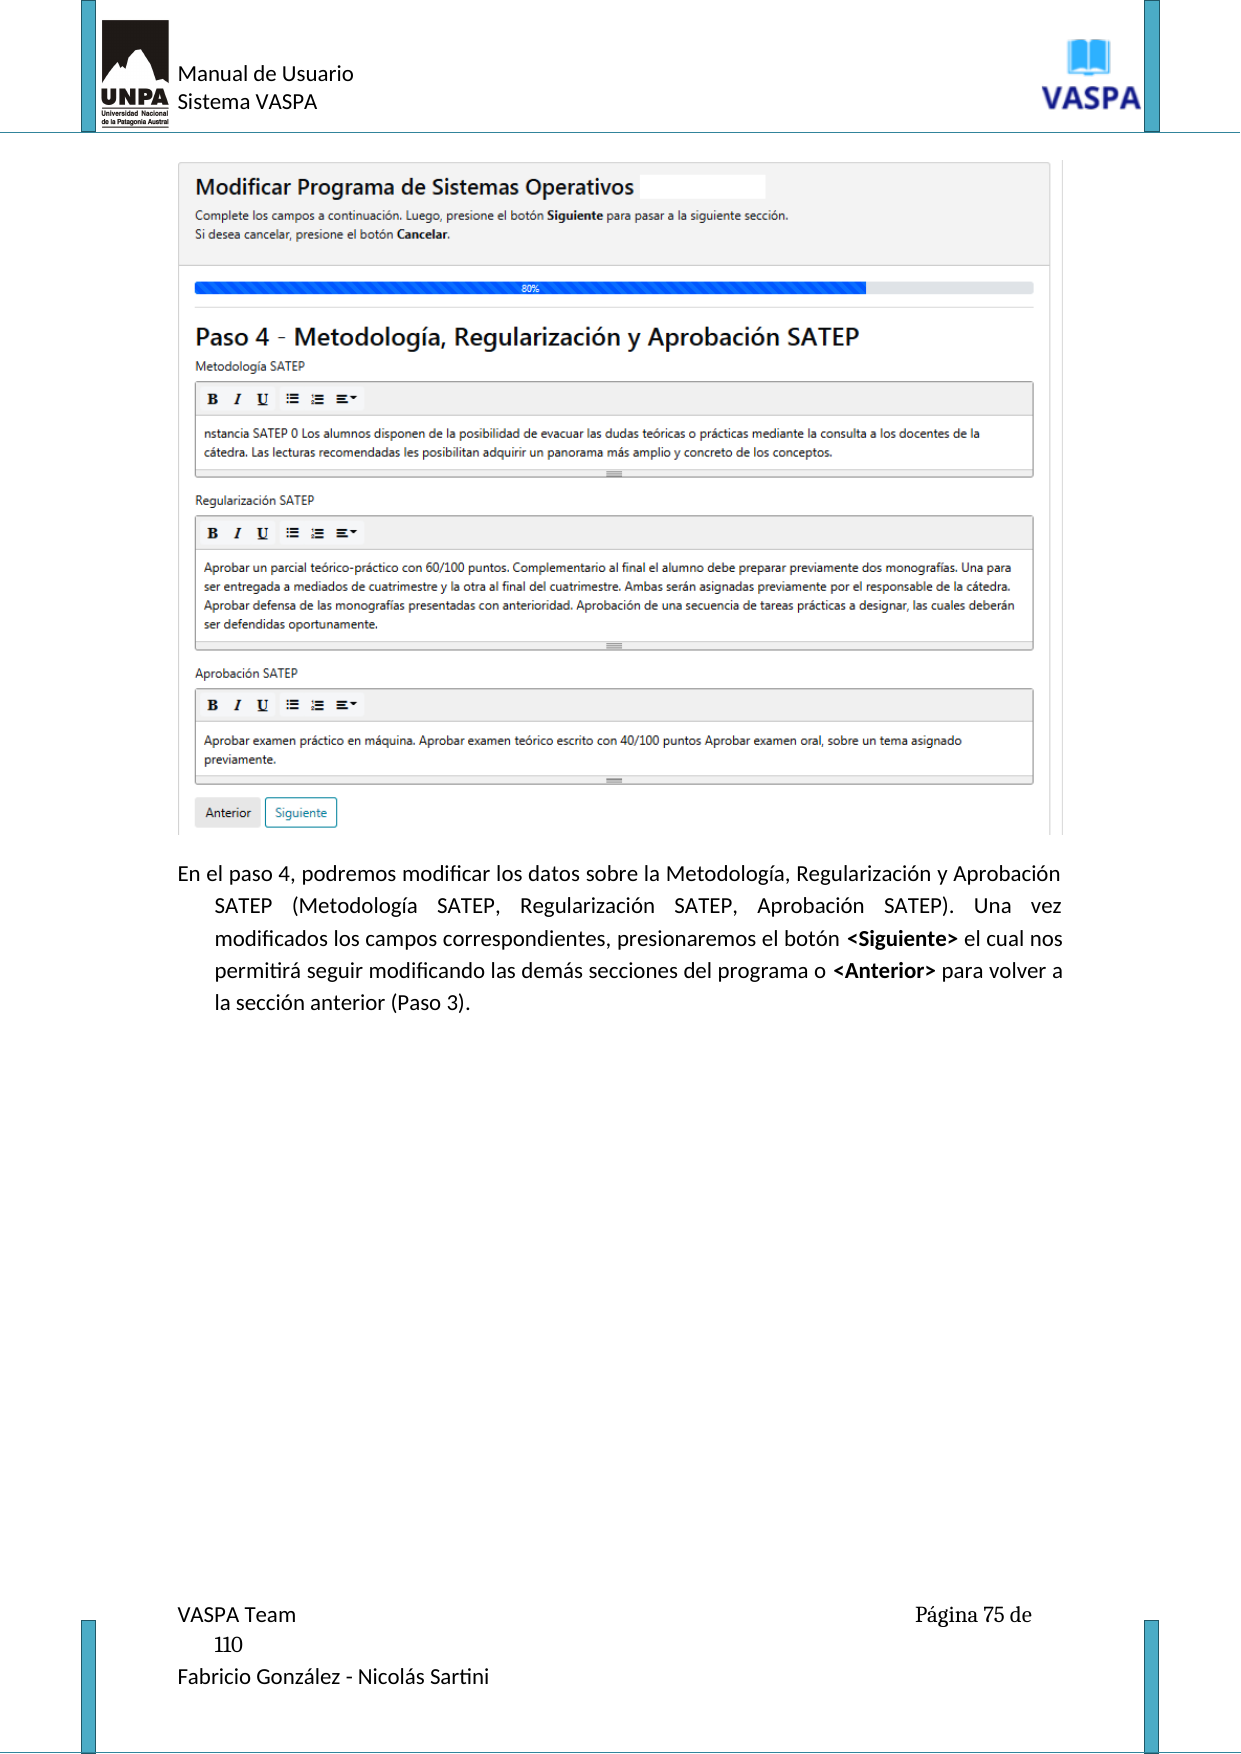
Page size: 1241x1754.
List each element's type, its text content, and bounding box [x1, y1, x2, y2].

text En el paso 4, podremos modificar los datos sobre la Metodología, Regularización y Aprobación SATEP (Metodología SATEP, Regularización SATEP, Aprobación SATEP). Una vez modificados los campos correspondientes, presionaremos el botón <Siguiente> el cual nos permitirá seguir modificando las demás secciones del programa o <Anterior> para volver a la sección anterior (Paso 3). [177, 859, 1063, 1016]
picture [1036, 19, 1146, 129]
picture [177, 160, 1063, 835]
picture [100, 18, 170, 129]
